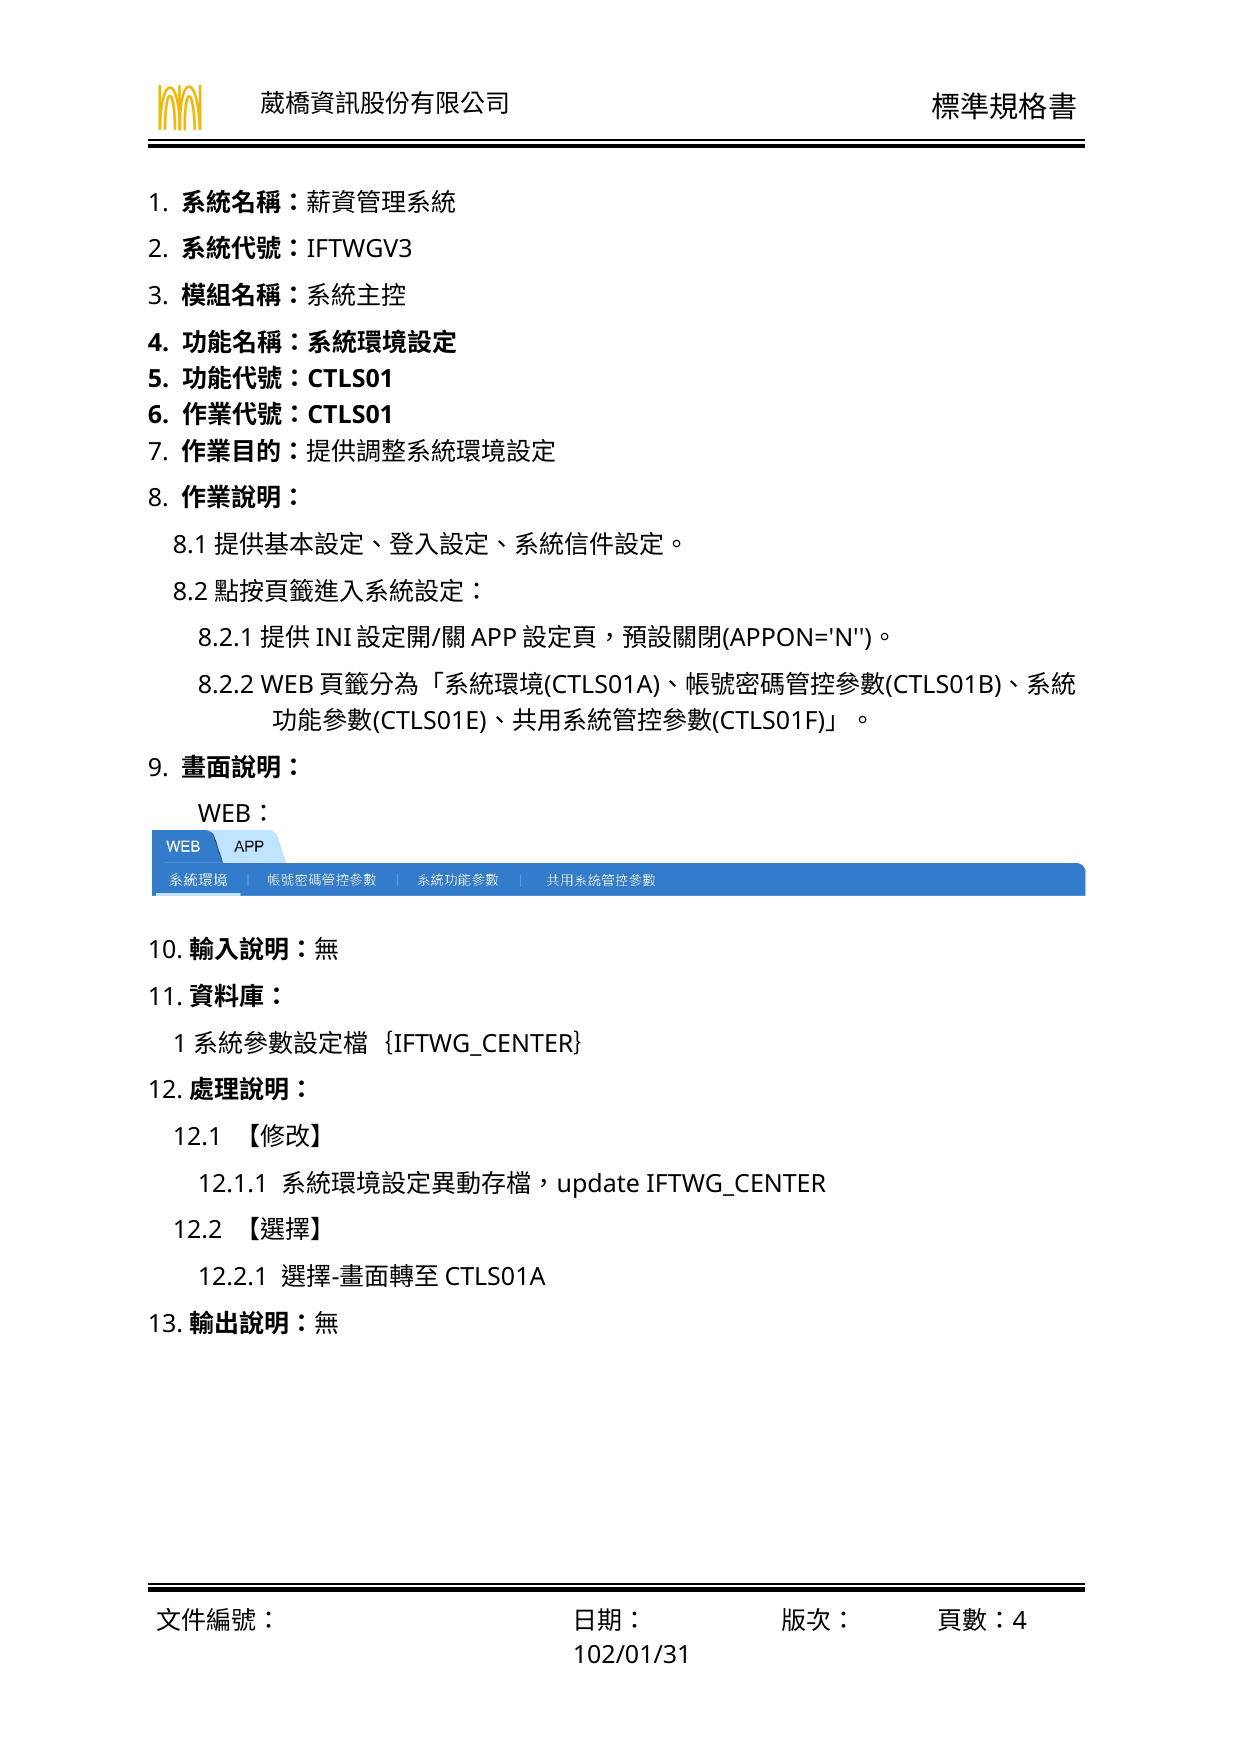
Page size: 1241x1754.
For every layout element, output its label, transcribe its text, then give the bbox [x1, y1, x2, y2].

text 7. 作業目的：提供調整系統環境設定 [148, 431, 1092, 467]
text 10. 輸入說明：無 [148, 930, 1092, 966]
text 13. 輸出說明：無 [148, 1303, 1092, 1339]
text 12. 處理說明： [148, 1070, 1092, 1106]
picture [151, 830, 1089, 896]
text 8. 作業說明： [148, 478, 1092, 514]
picture [156, 83, 203, 131]
text 12.2.1 選擇-畫面轉至CTLS01A [198, 1257, 1092, 1293]
text 12.1.1 系統環境設定異動存檔，update IFTWG_CENTER [198, 1163, 1092, 1199]
subtitle 5. 功能代號：CTLS01 [148, 358, 1092, 395]
text 1. 系統名稱：薪資管理系統 [148, 182, 1092, 218]
text 9. 畫面說明： [148, 747, 1092, 783]
subtitle 6. 作業代號：CTLS01 [148, 395, 1092, 431]
text 8.2.2 WEB頁籤分為「系統環境(CTLS01A)、帳號密碼管控參數(CTLS01B)、系統功能參數(CTLS01E)、共用系統管控參數(CTLS01F)」。 [198, 664, 1092, 737]
text 12.1 【修改】 [173, 1117, 1092, 1153]
text 8.2.1 提供INI設定開/關APP設定頁，預設關閉(APPON='N'')。 [198, 618, 1092, 654]
subtitle 4. 功能名稱：系統環境設定 [148, 322, 1092, 358]
text 11. 資料庫： [148, 977, 1092, 1013]
text 12.2 【選擇】 [173, 1210, 1092, 1246]
text 8.2 點按頁籤進入系統設定： [173, 571, 1092, 607]
text WEB： [198, 794, 1092, 830]
text 3. 模組名稱：系統主控 [148, 276, 1092, 312]
text 1 系統參數設定檔｛IFTWG_CENTER｝ [173, 1023, 1092, 1059]
text 8.1 提供基本設定、登入設定、系統信件設定。 [173, 524, 1092, 561]
text 2. 系統代號：IFTWGV3 [148, 229, 1092, 265]
